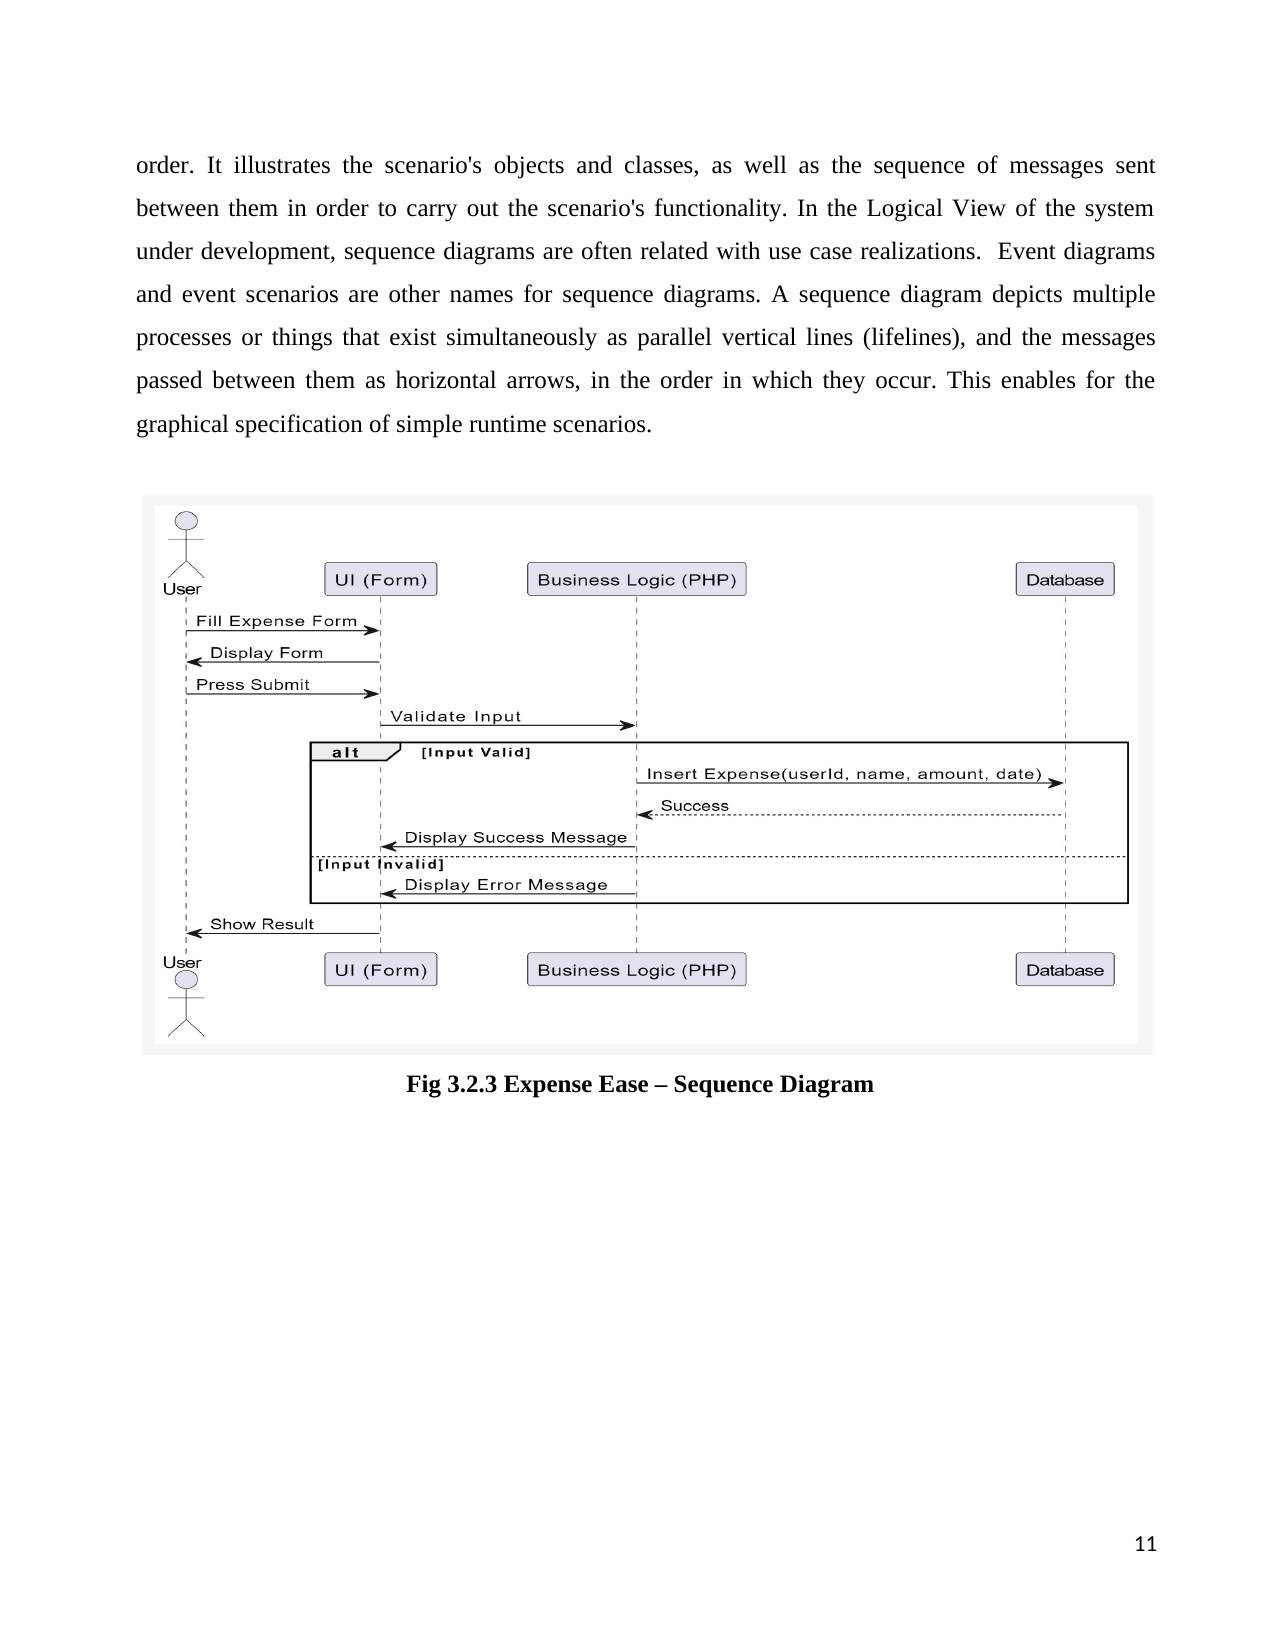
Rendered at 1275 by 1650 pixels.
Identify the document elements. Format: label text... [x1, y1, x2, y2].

text Fig 3.2.3 Expense Ease – Sequence Diagram [118, 1069, 993, 1097]
picture [141, 495, 1153, 1055]
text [136, 150, 1157, 437]
